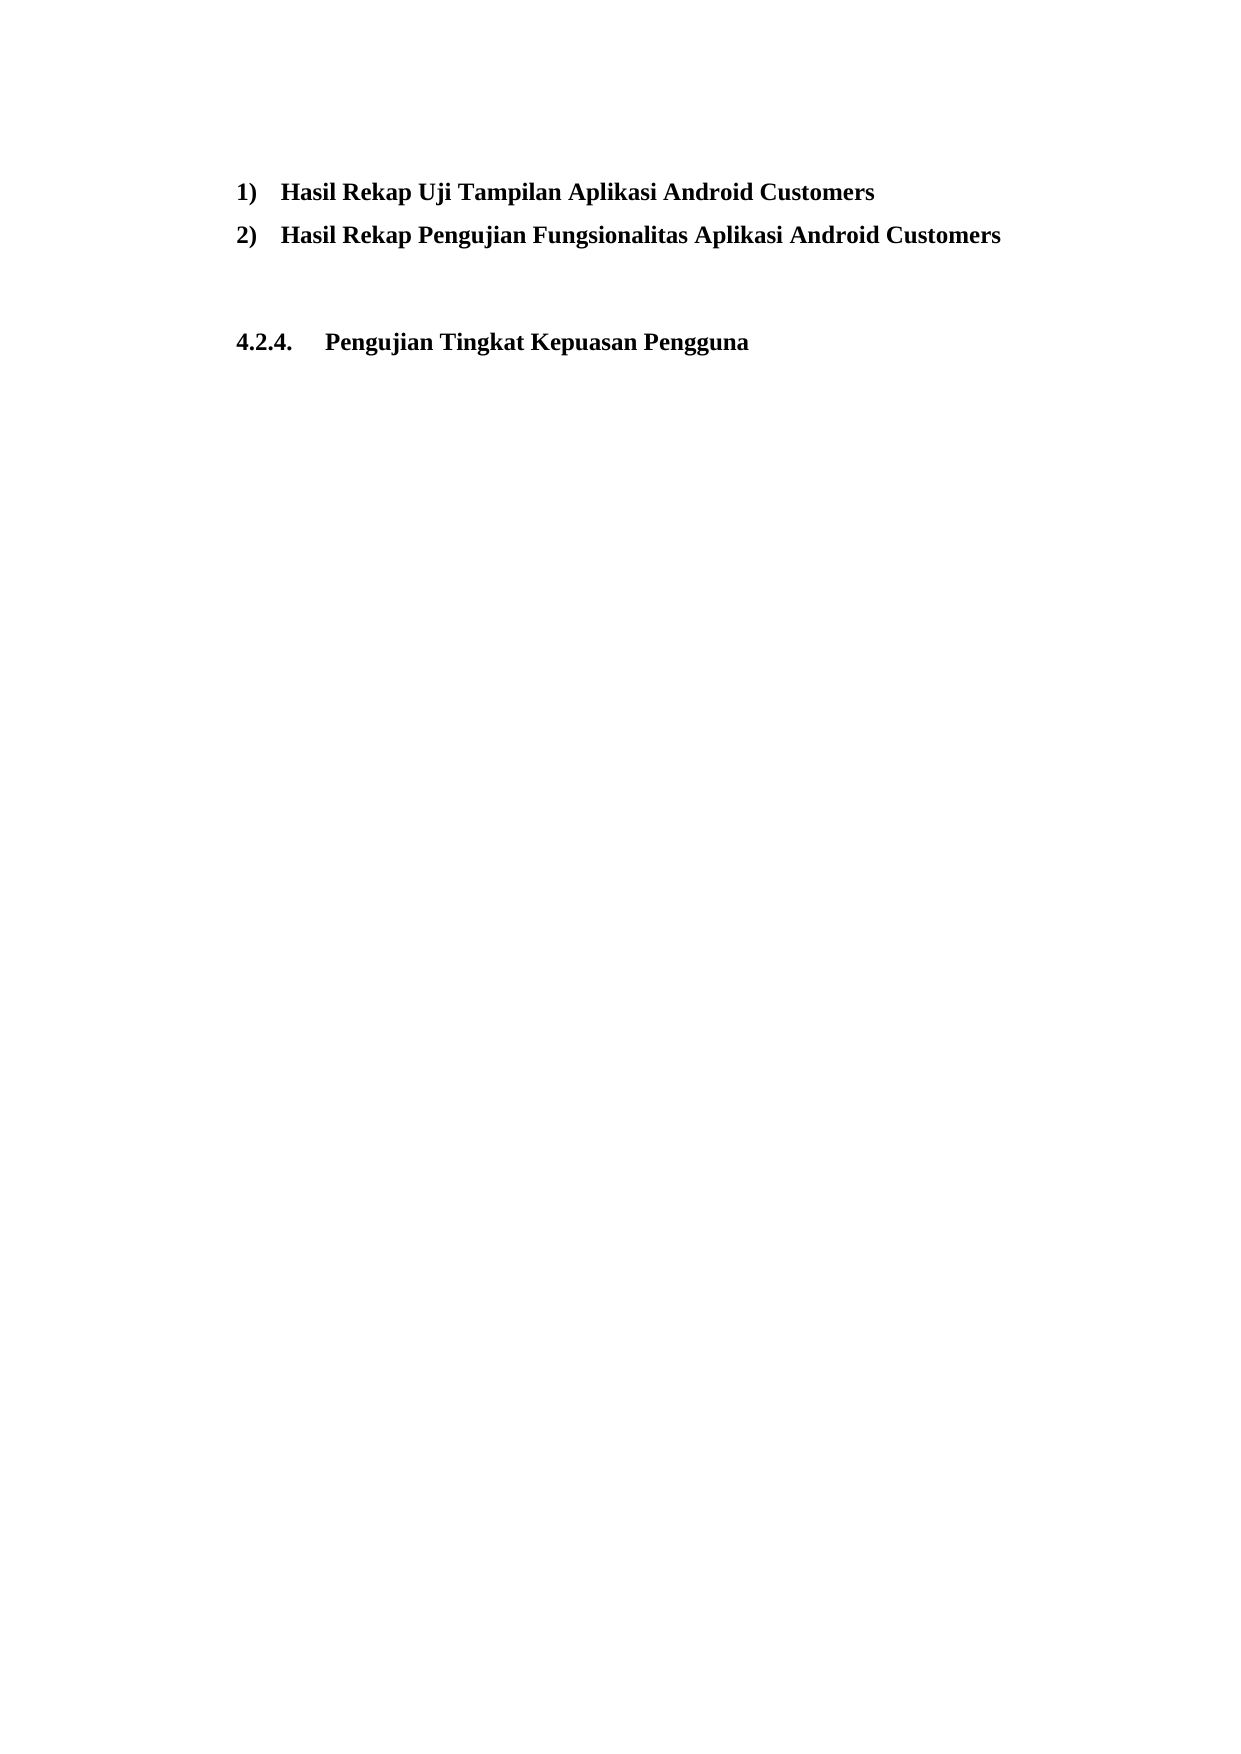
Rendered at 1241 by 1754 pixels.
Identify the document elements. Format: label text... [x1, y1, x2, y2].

list Hasil Rekap Uji Tampilan Aplikasi Android Customers [236, 177, 1063, 206]
subtitle Pengujian Tingkat Kepuasan Pengguna [236, 327, 1063, 356]
list Hasil Rekap Pengujian Fungsionalitas Aplikasi Android Customers [236, 220, 1063, 249]
